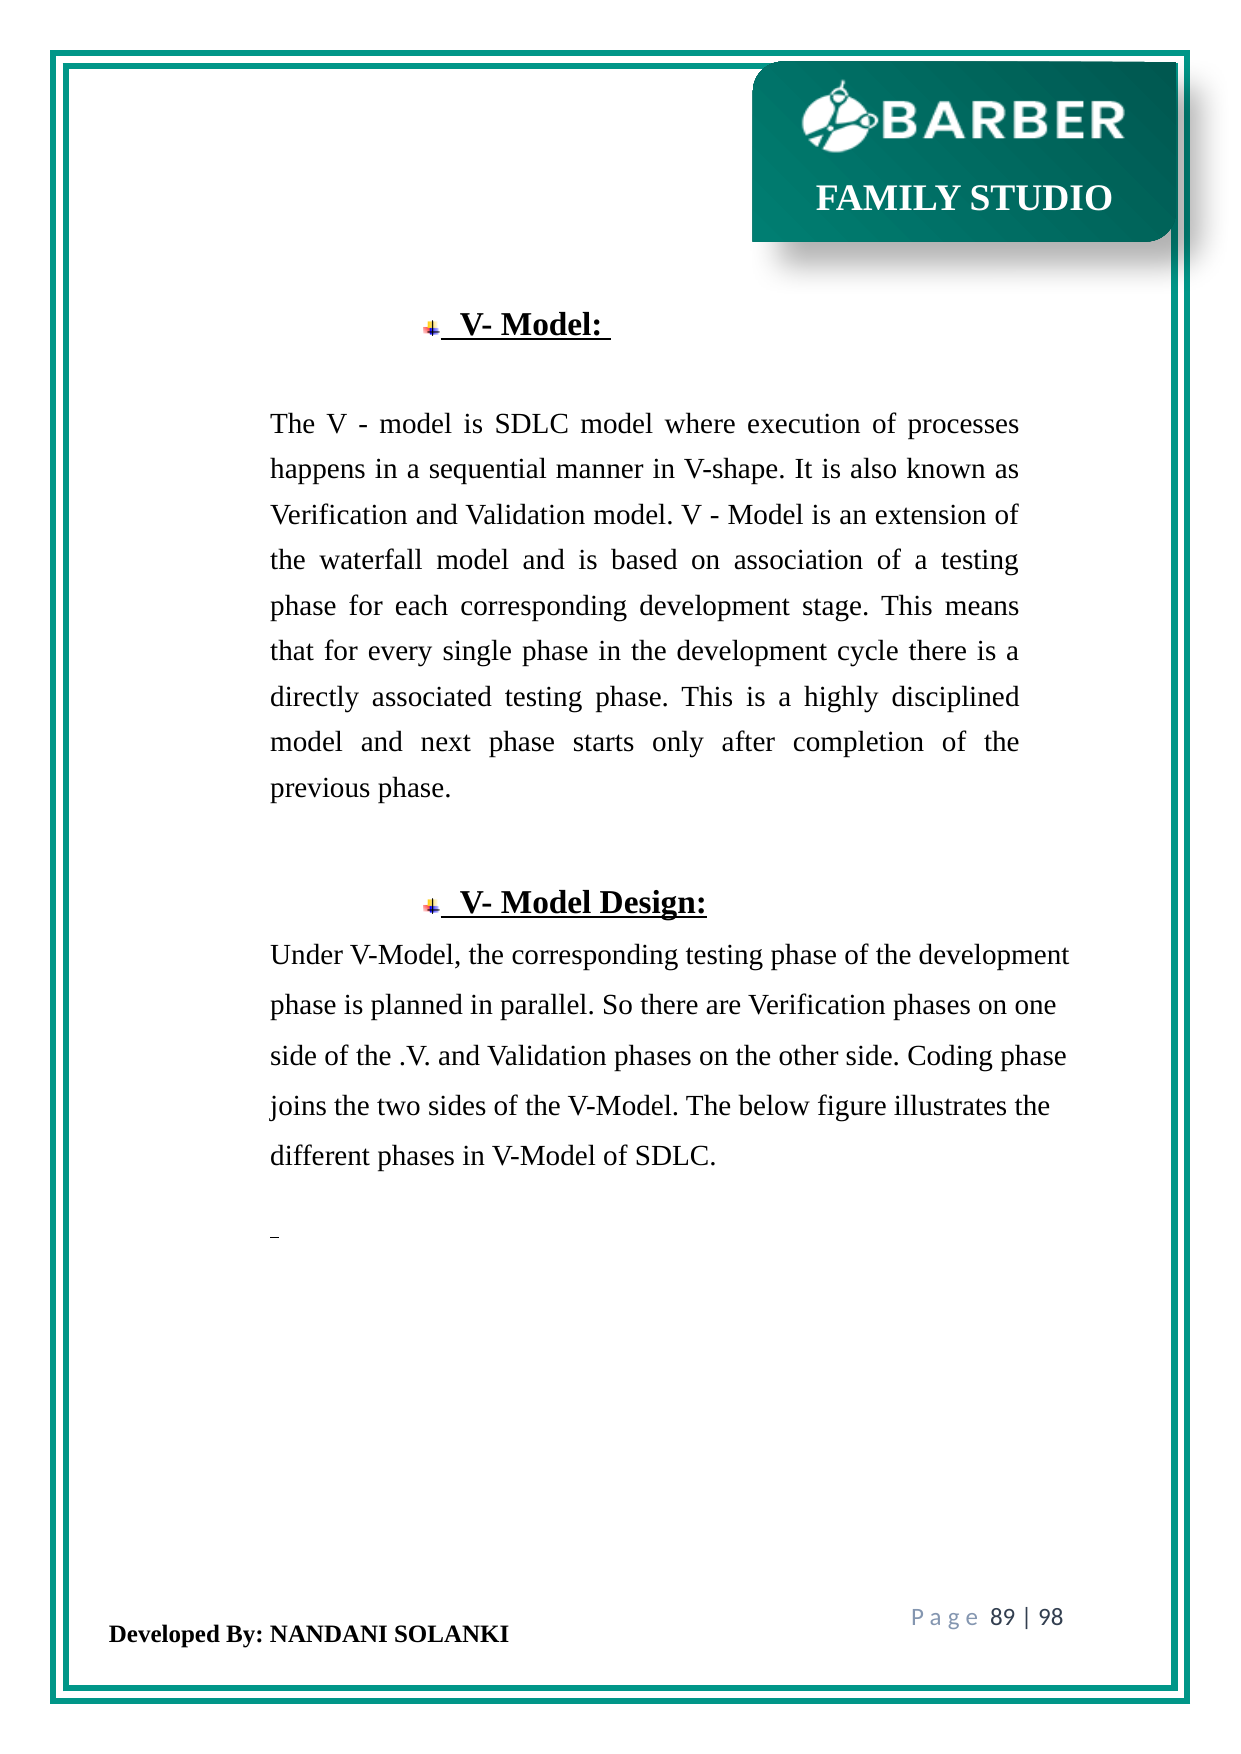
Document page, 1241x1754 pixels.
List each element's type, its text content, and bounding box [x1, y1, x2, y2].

subtitle V- Model: [422, 150, 1090, 343]
text The V - model is SDLC model where execution of processes happens in a sequential manner in V-shape. It is also known as Verification and Validation model. V - Model is an extension of the waterfall model and is based on association of a testing phase for each corresponding development stage. This means that for every single phase in the development cycle there is a directly associated testing phase. This is a highly disciplined model and next phase starts only after completion of the previous phase. [270, 406, 1020, 804]
picture [423, 897, 440, 914]
picture [423, 319, 440, 336]
picture [799, 77, 1130, 157]
text Under V-Model, the corresponding testing phase of the development phase is planned in parallel. So there are Verification phases on one side of the .V. and Validation phases on the other side. Coding phase joins the two sides of the V-Model. The below figure illustrates the different phases in V-Model of SDLC. [270, 937, 1090, 1172]
subtitle V- Model Design: [422, 883, 1090, 921]
